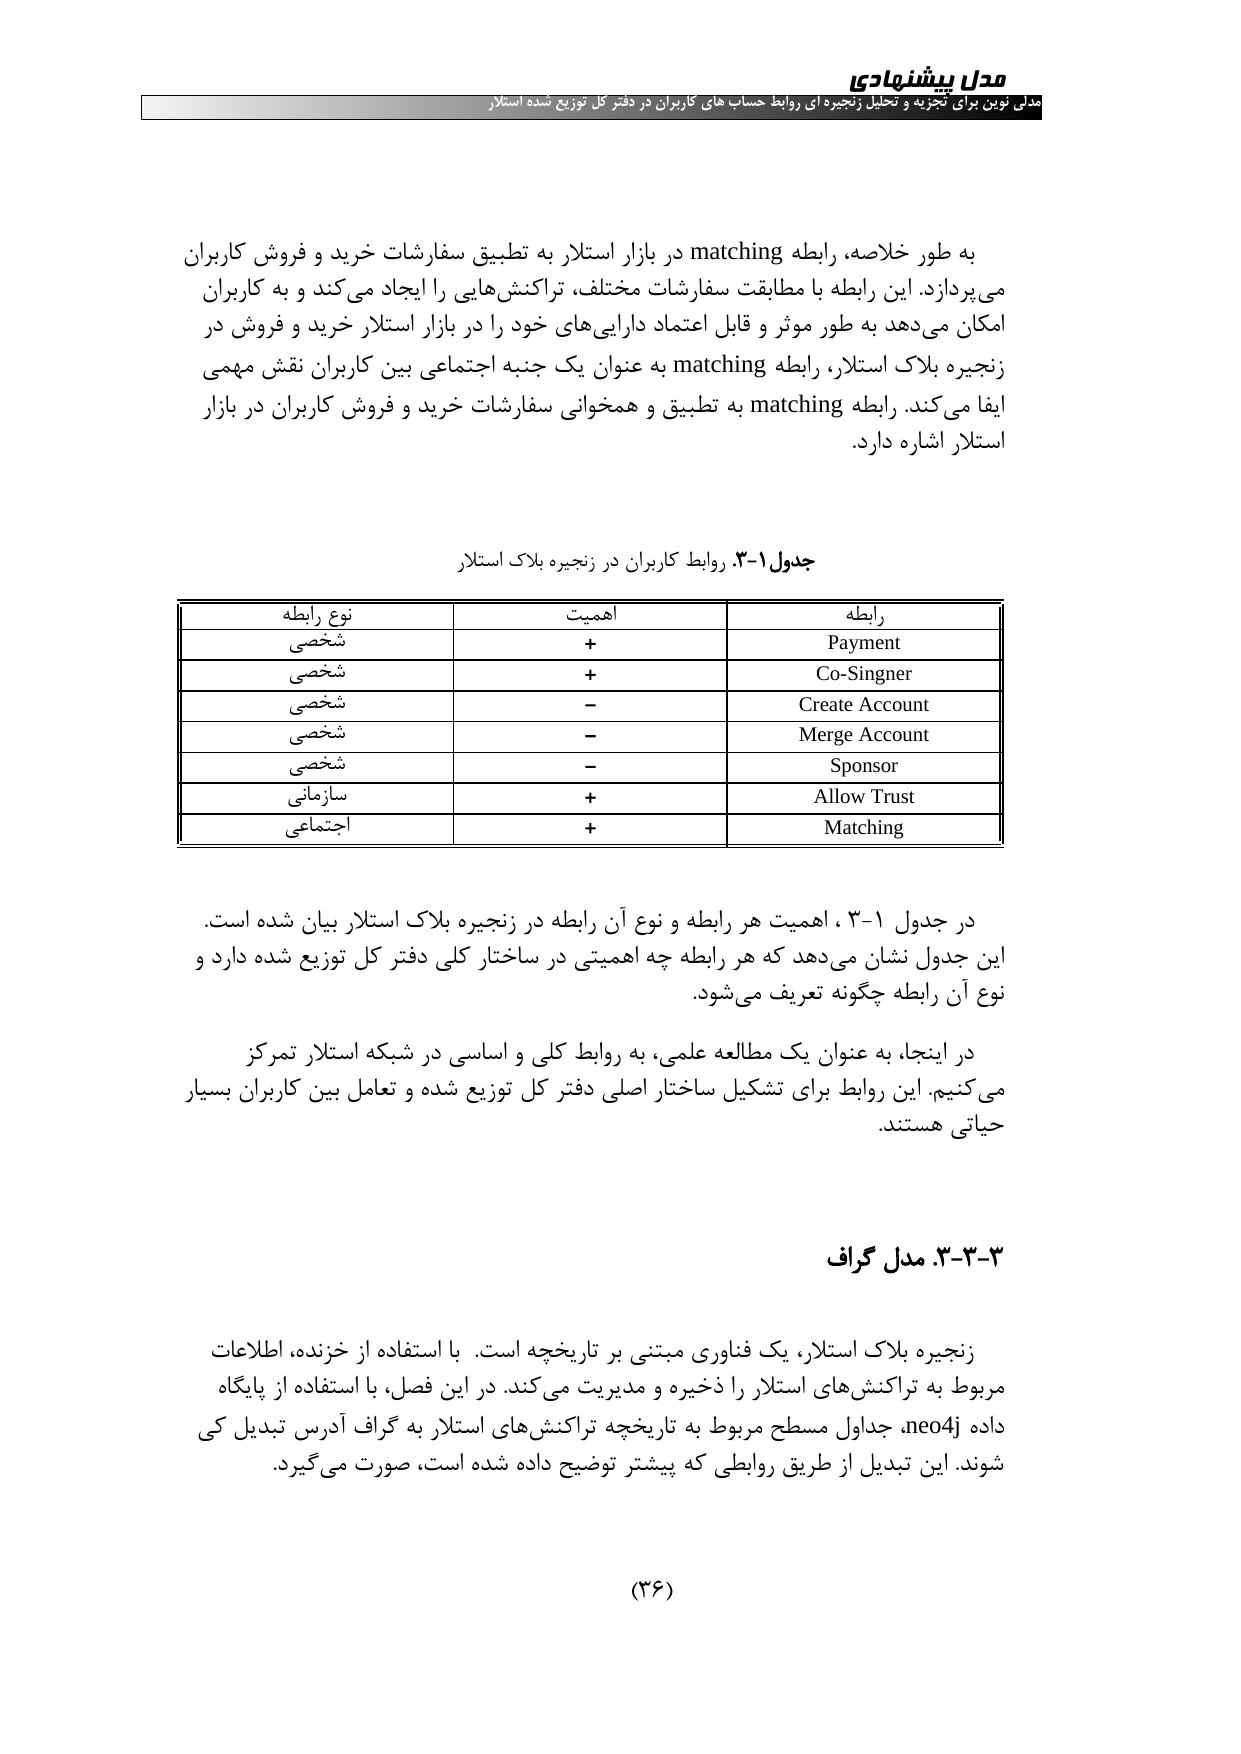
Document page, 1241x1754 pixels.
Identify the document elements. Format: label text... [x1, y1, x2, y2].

text به طور خلاصه، رابطه matching در بازار استلار به تطبیق سفارشات خرید و فروش کاربران می‌پردازد. این رابطه با مطابقت سفارشات مختلف، تراکنش‌هایی را ایجاد می‌کند و به کاربران امکان می‌دهد به طور موثر و قابل اعتماد دارایی‌های خود را در بازار استلار خرید و فروش در زنجیره بلاک استلار، رابطه matching به عنوان یک جنبه اجتماعی بین کاربران نقش مهمی ایفا می‌کند. رابطه matching به تطبیق و همخوانی سفارشات خرید و فروش کاربران در بازار استلار اشاره دارد. [177, 236, 1004, 459]
text روابط کاربران در زنجیره بلاک استلار [177, 549, 1004, 588]
table_cell Co-Singner [728, 661, 999, 690]
table_cell شخصی [182, 692, 453, 721]
table_cell + [454, 661, 726, 690]
table_cell Payment [728, 630, 999, 659]
text در اینجا، به عنوان یک مطالعه علمی، به روابط کلی و اساسی در شبکه استلار تمرکز می‌کنیم. این روابط برای تشکیل ساختار اصلی دفتر کل توزیع شده و تعامل بین کاربران بسیار حیاتی هستند. [177, 1040, 1004, 1142]
table_cell Allow Trust [728, 784, 999, 813]
table_cell - [454, 692, 726, 721]
table_header اهمیت [454, 604, 726, 629]
table_cell - [454, 753, 726, 782]
table_cell + [454, 784, 726, 813]
table_cell شخصی [182, 630, 453, 659]
table_cell Matching [728, 815, 1001, 844]
table_header رابطه [728, 604, 1001, 629]
table_cell شخصی [182, 753, 453, 782]
table_cell Merge Account [728, 722, 999, 752]
table_cell + [454, 630, 726, 659]
table_cell Sponsor [728, 753, 999, 782]
table_cell اجتماعی [180, 815, 453, 844]
table_cell شخصی [182, 722, 453, 752]
table_header نوع رابطه [180, 604, 453, 629]
text زنجیره بلاک استلار، یک فناوری مبتنی بر تاریخچه است. با استفاده از خزنده، اطلاعات مربوط به تراکنش‌های استلار را ذخیره و مدیریت می‌کند. در این فصل، با استفاده از پایگاه داده neo4j، جداول مسطح مربوط به تاریخچه تراکنش‌های استلار به گراف آدرس تبدیل کی شوند. این تبدیل از طریق روابطی که پیشتر توضیح داده شده است، صورت می‌گیرد. [177, 1338, 1004, 1480]
list 3-3-3. مدل گراف [177, 1244, 1004, 1276]
table_cell Create Account [728, 692, 999, 721]
table_cell سازمانی [182, 784, 453, 813]
table_cell شخصی [182, 661, 453, 690]
text در جدول 1-3 ، اهمیت هر رابطه و نوع آن رابطه در زنجیره بلاک استلار بیان شده است. این جدول نشان می‌دهد که هر رابطه چه اهمیتی در ساختار کلی دفتر کل توزیع شده دارد و نوع آن رابطه چگونه تعریف می‌شود. [177, 908, 1004, 1009]
table_cell - [454, 722, 726, 752]
table_cell + [454, 815, 726, 844]
